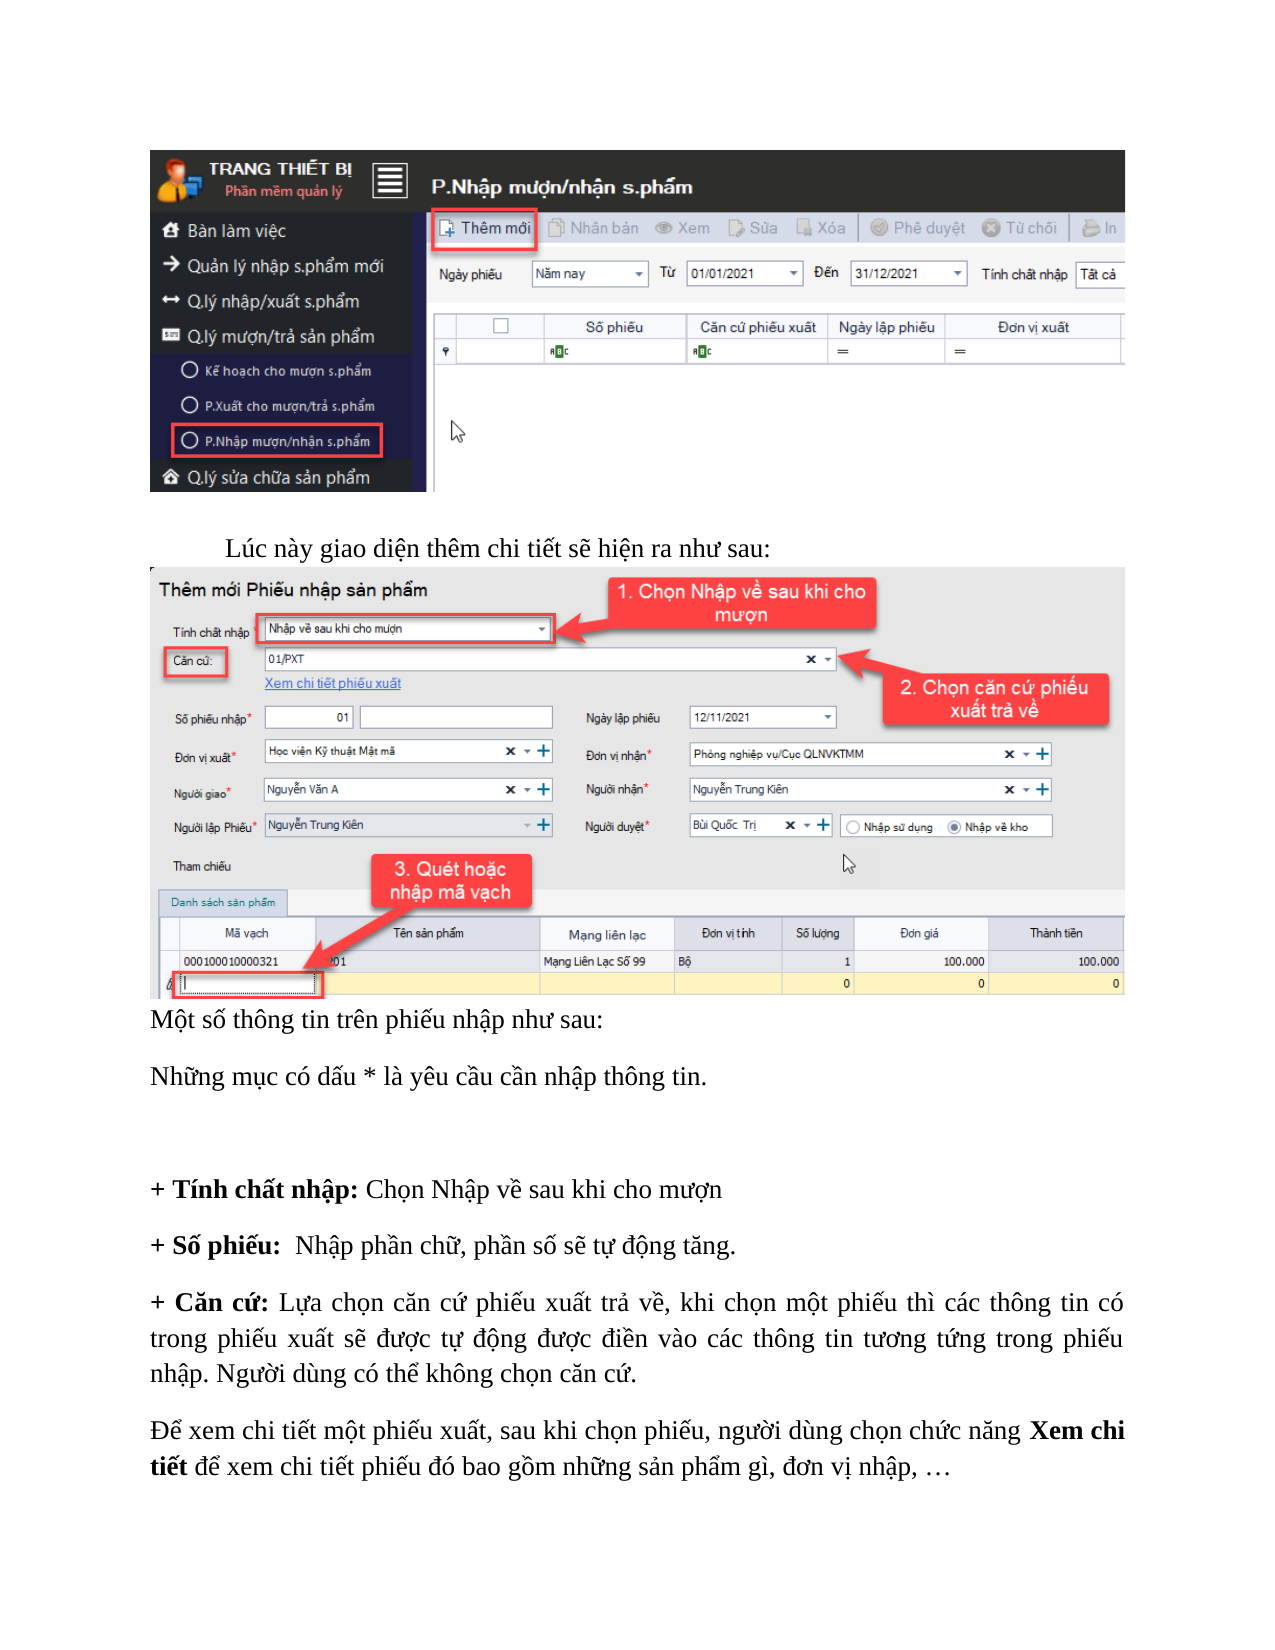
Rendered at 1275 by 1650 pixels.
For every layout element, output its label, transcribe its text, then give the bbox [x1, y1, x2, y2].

picture [150, 150, 1125, 492]
list Lúc này giao diện thêm chi tiết sẽ hiện ra như sau: [150, 532, 1125, 563]
picture [150, 567, 1125, 999]
text + Căn cứ: Lựa chọn căn cứ phiếu xuất trả về, khi chọn một phiếu thì các thông tin có trong phiếu xuất sẽ được tự động được điền vào các thông tin tương tứng trong phiếu nhập. Người dùng có thể không chọn căn cứ. [150, 1286, 1125, 1389]
text Những mục có dấu * là yêu cầu cần nhập thông tin. [150, 1060, 1125, 1091]
list Một số thông tin trên phiếu nhập như sau: [150, 1003, 1125, 1034]
text + Số phiếu: Nhập phần chữ, phần số sẽ tự động tăng. [150, 1229, 1125, 1261]
text Để xem chi tiết một phiếu xuất, sau khi chọn phiếu, người dùng chọn chức năng Xem chi tiết để xem chi tiết phiếu đó bao gồm những sản phẩm gì, đơn vị nhập, … [150, 1414, 1125, 1481]
text + Tính chất nhập: Chọn Nhập về sau khi cho mượn [150, 1173, 1125, 1204]
